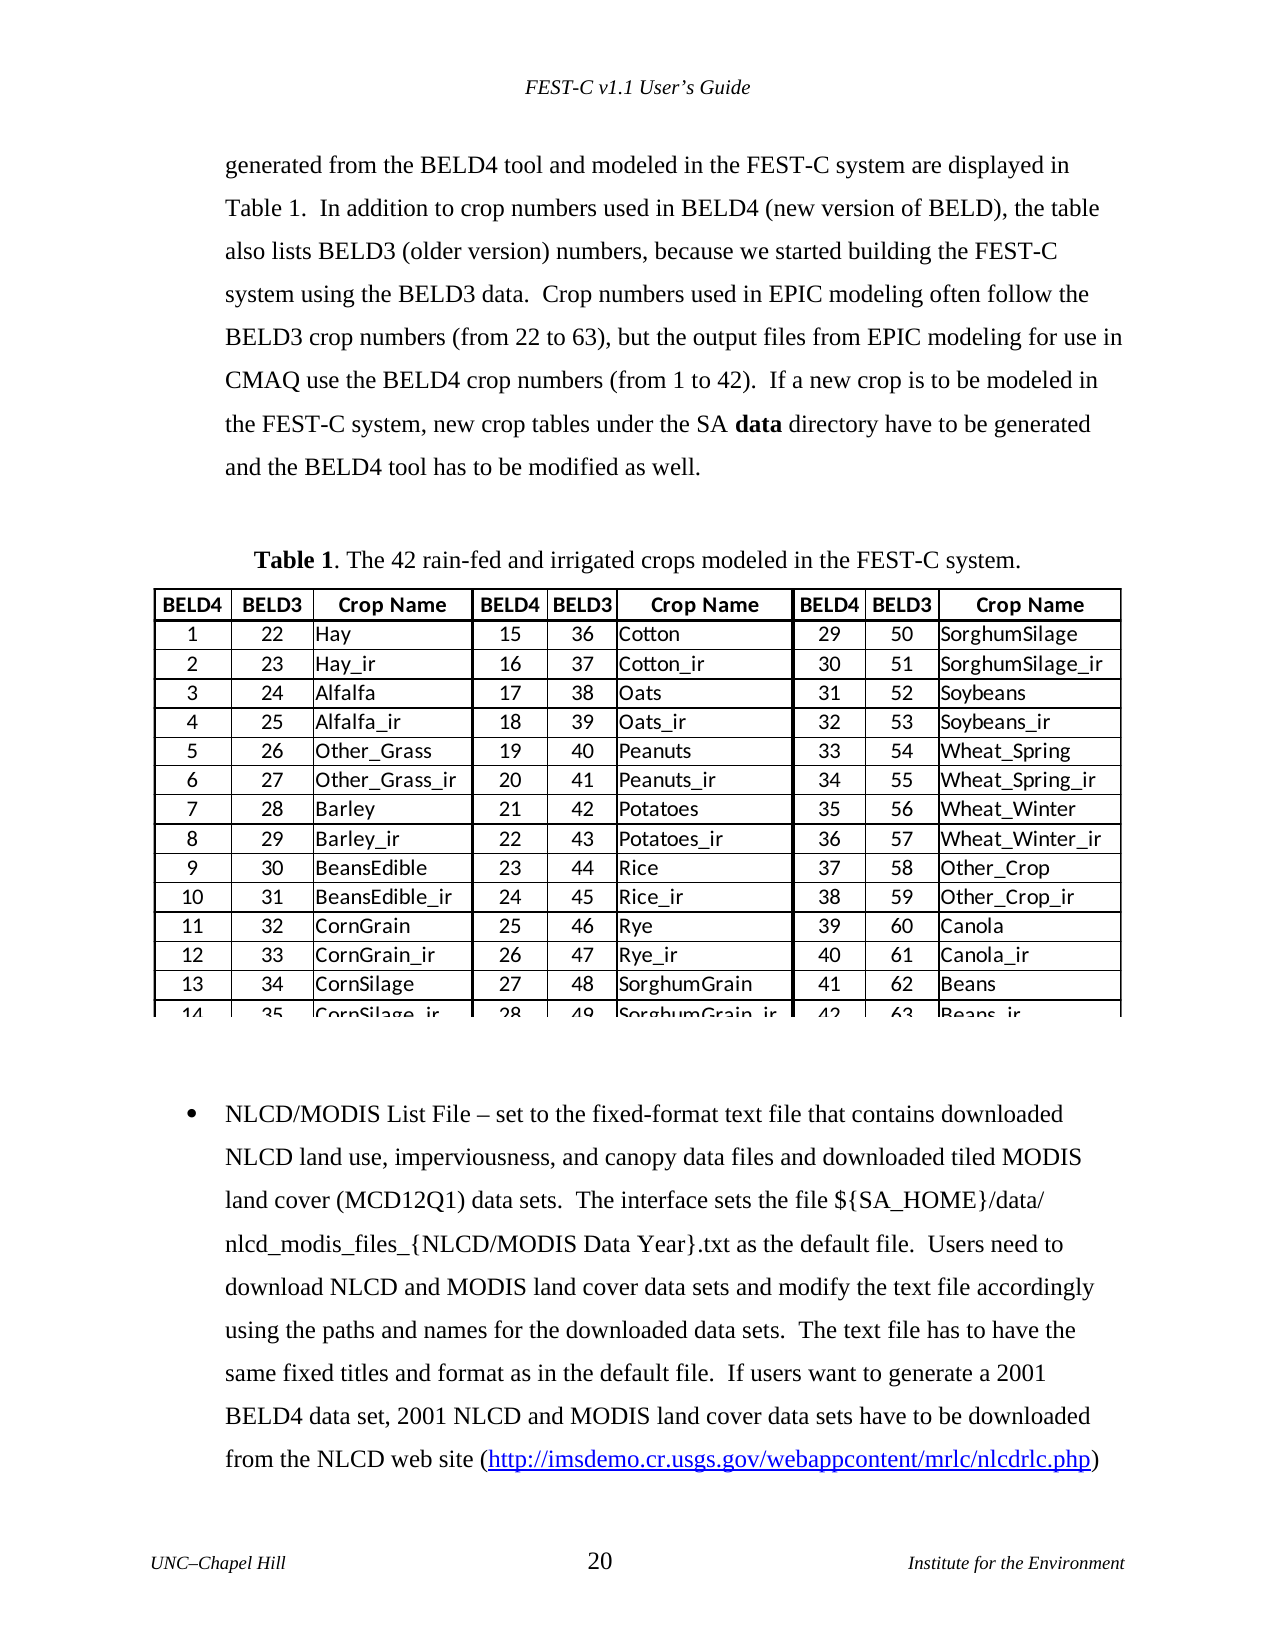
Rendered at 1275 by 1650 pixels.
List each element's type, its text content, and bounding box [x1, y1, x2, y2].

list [187, 1099, 1125, 1473]
text Table 1. The 42 rain-fed and irrigated crops modeled in the FEST-C system. [150, 545, 1125, 574]
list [187, 150, 1125, 481]
